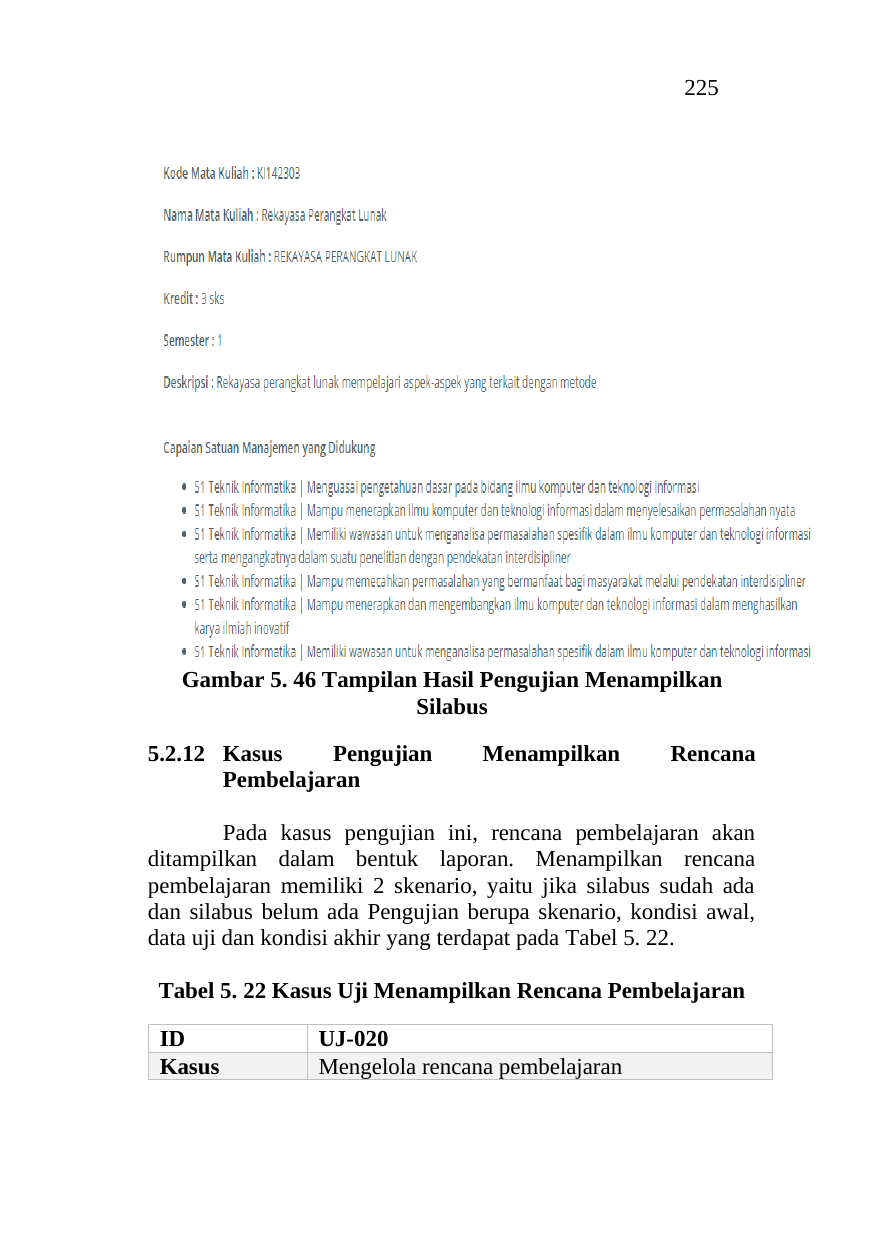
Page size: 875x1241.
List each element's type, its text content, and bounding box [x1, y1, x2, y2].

table_header ID [149, 1025, 307, 1052]
table_header UJ-020 [308, 1025, 772, 1052]
text Gambar 5. 46 Tampilan Hasil Pengujian Menampilkan Silabus [148, 667, 756, 719]
text Pada kasus pengujian ini, rencana pembelajaran akan ditampilkan dalam bentuk laporan. Menampilkan rencana pembelajaran memiliki 2 skenario, yaitu jika silabus sudah ada dan silabus belum ada Pengujian berupa skenario, kondisi awal, data uji dan kondisi akhir yang terdapat pada Tabel 5. 22. [148, 819, 756, 951]
table_cell Kasus Penggunaan [149, 1053, 307, 1079]
subtitle Kasus Pengujian Menampilkan Rencana Pembelajaran [148, 740, 756, 793]
table_cell Mengelola rencana pembelajaran [308, 1053, 772, 1079]
text Tabel 5. 22 Kasus Uji Menampilkan Rencana Pembelajaran [148, 977, 756, 1003]
picture [147, 147, 822, 667]
